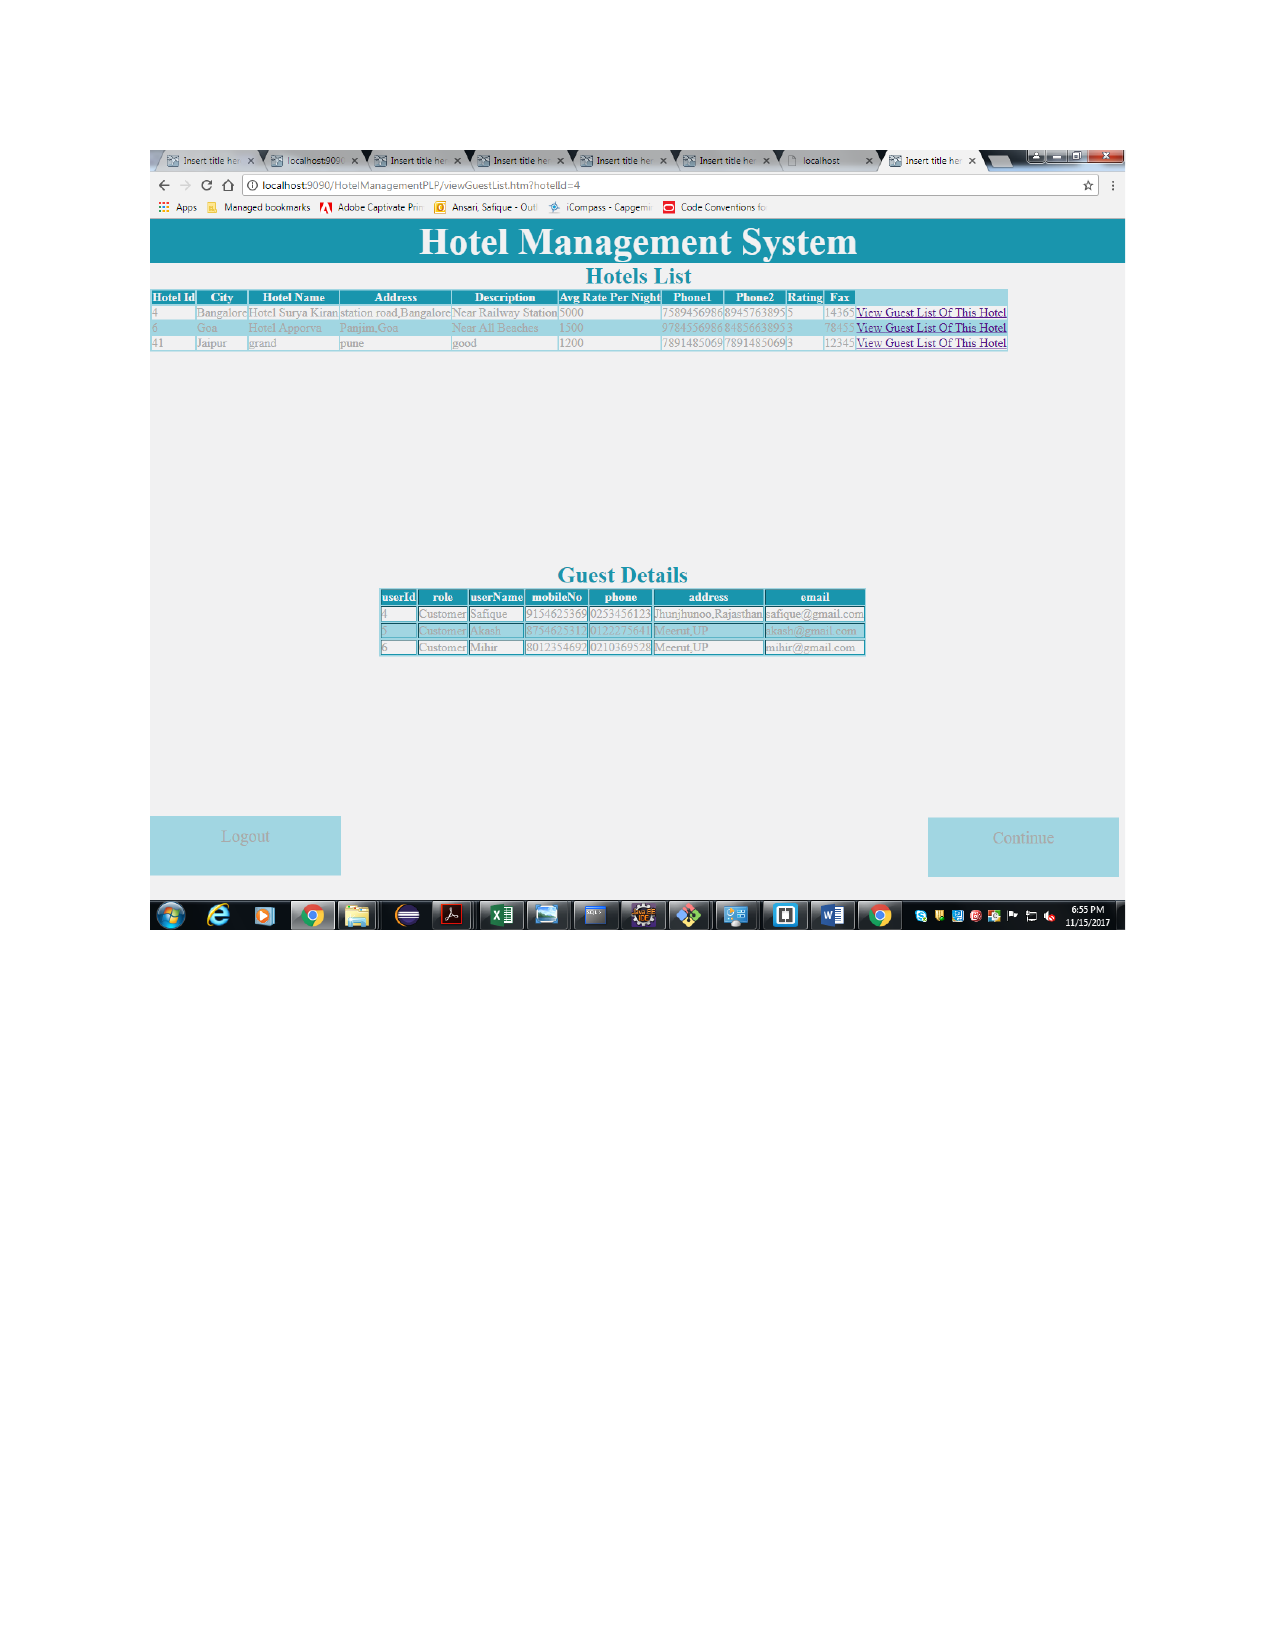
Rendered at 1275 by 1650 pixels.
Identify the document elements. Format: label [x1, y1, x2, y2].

picture [150, 150, 1125, 930]
